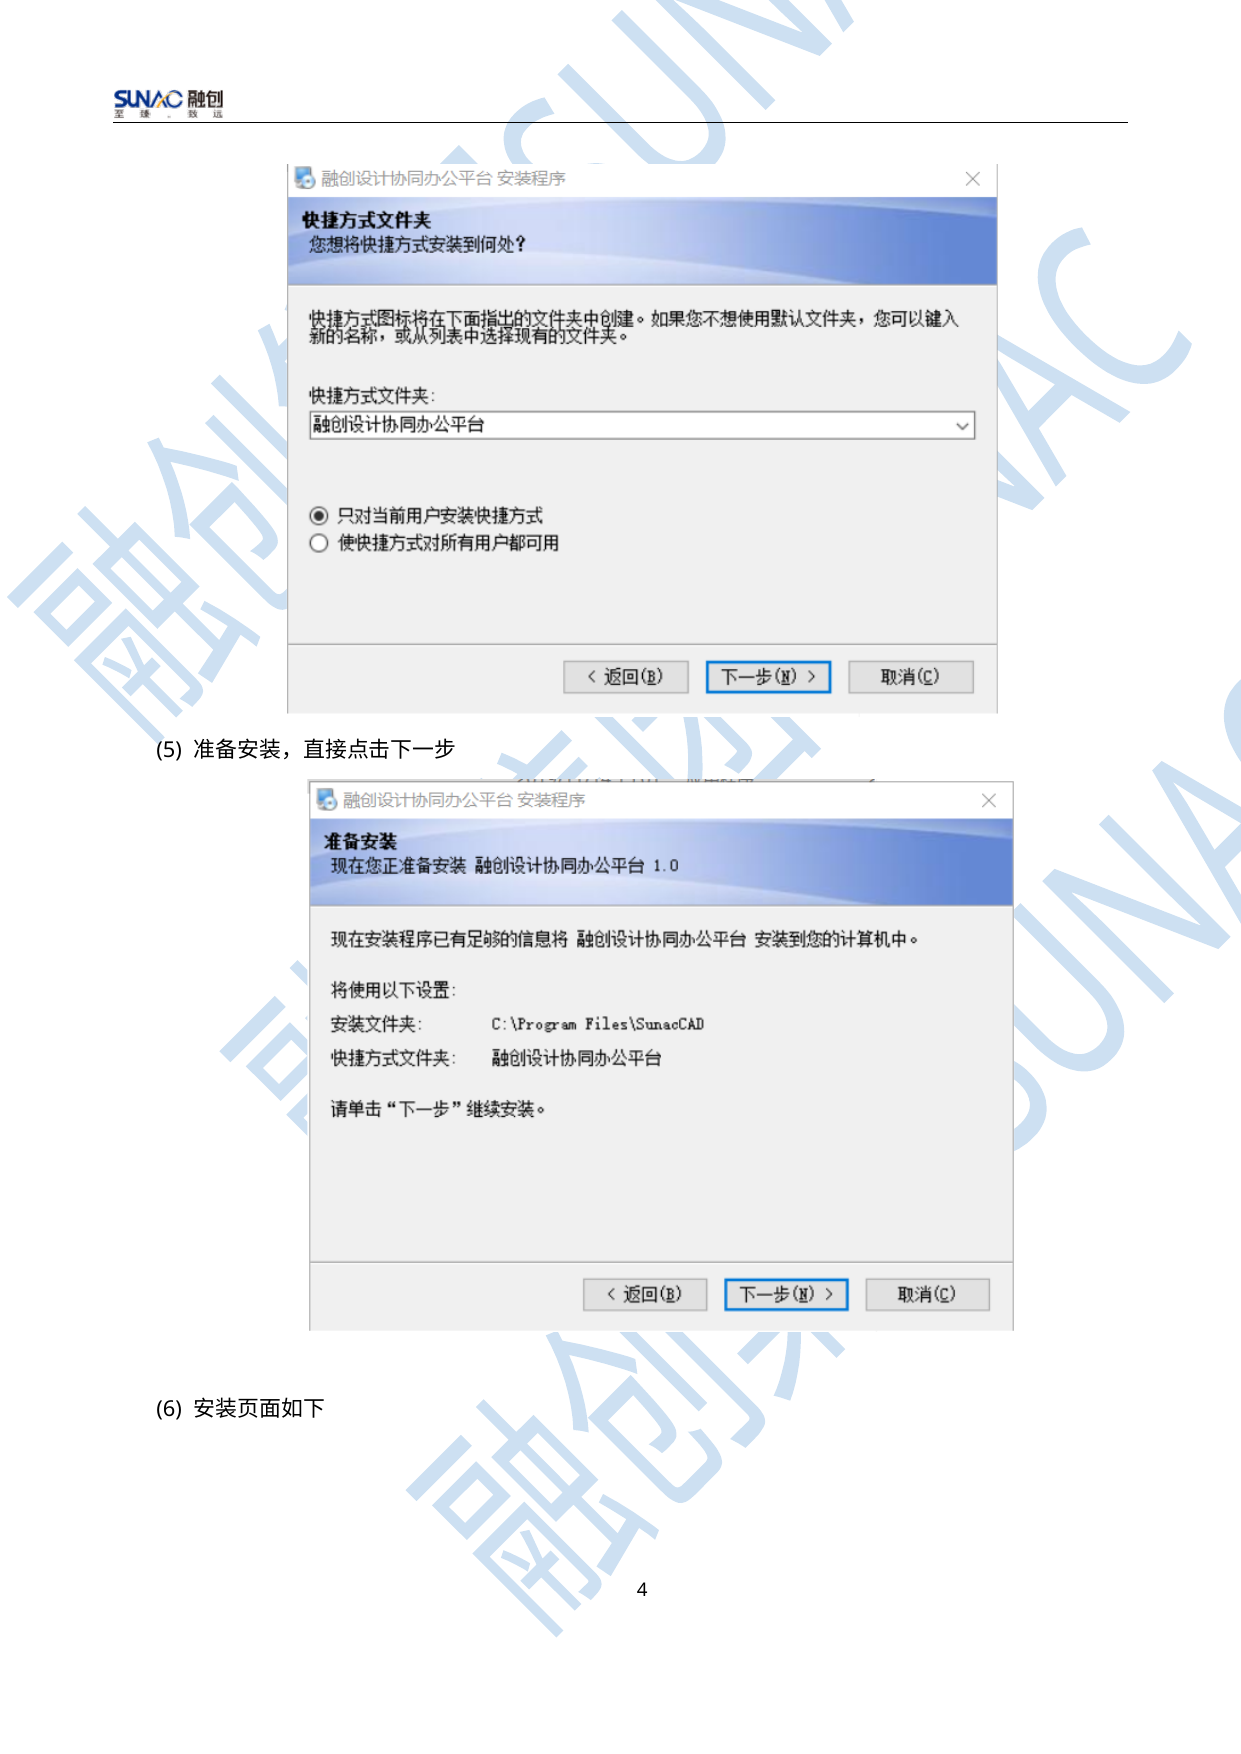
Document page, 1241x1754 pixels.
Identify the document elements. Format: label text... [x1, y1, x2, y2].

list 安装页面如下 [156, 1391, 1128, 1423]
picture [112, 88, 225, 120]
list 准备安装，直接点击下一步 [156, 732, 1128, 764]
picture [307, 779, 1015, 1332]
picture [286, 164, 998, 717]
